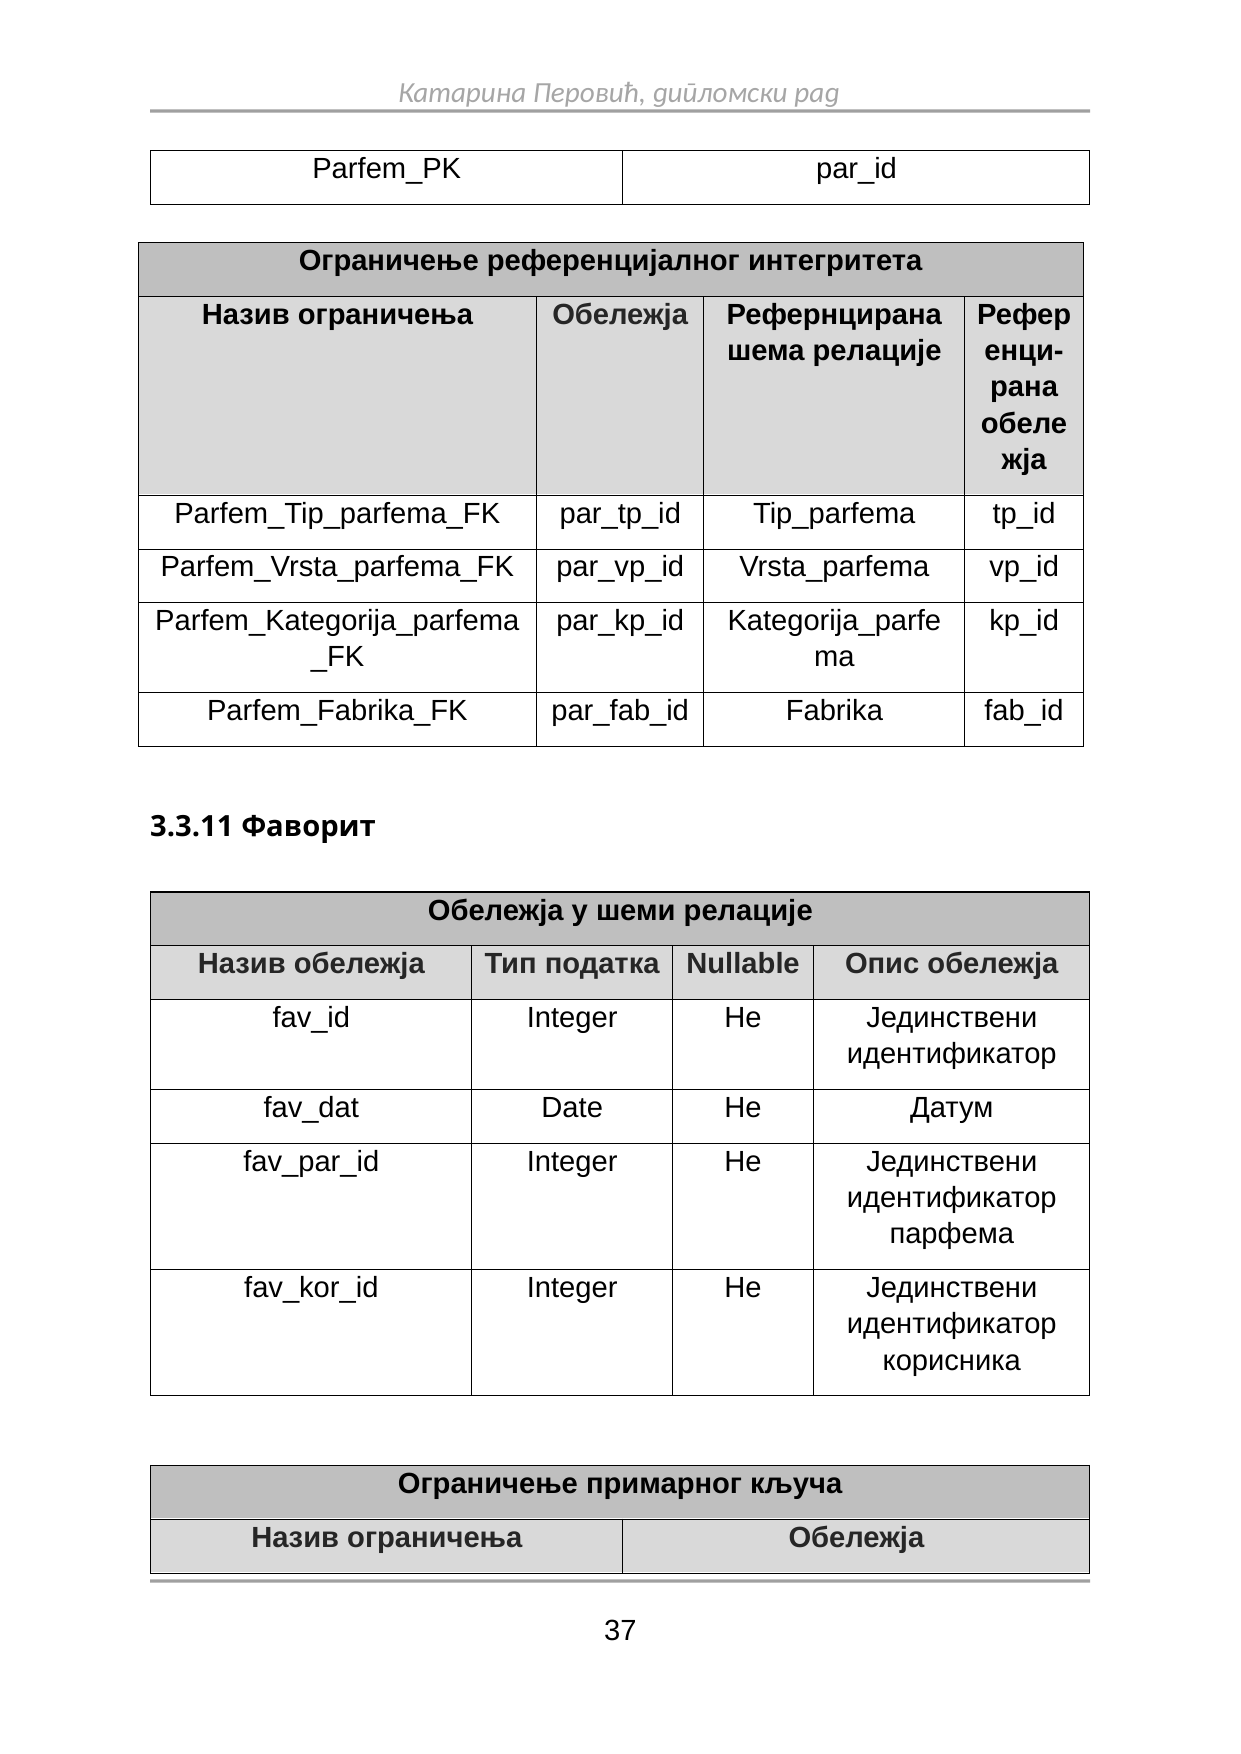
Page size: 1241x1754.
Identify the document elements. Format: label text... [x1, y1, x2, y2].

table_cell Јединствени идентификатор корисника [814, 1270, 1089, 1395]
table_cell Kategorija_parfema [704, 603, 964, 692]
table_cell Tip_parfema [704, 496, 964, 548]
table_cell par_id [623, 151, 1089, 204]
table_cell kp_id [965, 603, 1083, 692]
table_cell Датум [814, 1090, 1089, 1143]
table_cell Опис обележја [814, 946, 1089, 999]
table_cell Назив обележја [151, 946, 471, 999]
table_cell Nullable [673, 946, 813, 999]
table_cell par_fab_id [537, 693, 703, 746]
table_cell Обележја [537, 297, 703, 494]
table_cell Јединствени идентификатор парфема [814, 1144, 1089, 1269]
table_cell Date [472, 1090, 672, 1143]
table_cell tp_id [965, 496, 1083, 548]
table_cell fav_kor_id [151, 1270, 471, 1395]
table_cell Parfem_Kategorija_parfema_FK [139, 603, 536, 692]
table_cell par_tp_id [537, 496, 703, 548]
table_cell Референци-рана обележја [965, 297, 1083, 494]
table_cell Parfem_Tip_parfema_FK [139, 496, 536, 548]
table_cell Integer [472, 1000, 672, 1089]
table_header Ограничење примарног кључа [151, 1466, 1089, 1518]
table_cell Не [673, 1270, 813, 1395]
table_cell Не [673, 1144, 813, 1269]
table_cell Тип податка [472, 946, 672, 999]
table_cell vp_id [965, 550, 1083, 602]
table_cell fav_dat [151, 1090, 471, 1143]
table_cell Parfem_Vrsta_parfema_FK [139, 550, 536, 602]
table_cell Назив ограничења [151, 1520, 622, 1572]
table_cell fav_par_id [151, 1144, 471, 1269]
table_cell Integer [472, 1144, 672, 1269]
table_header Обележја у шеми релацијe [151, 893, 1089, 945]
table_cell Рефернцирана шема релације [704, 297, 964, 494]
table_cell fav_id [151, 1000, 471, 1089]
table_cell Integer [472, 1270, 672, 1395]
subtitle 3.3.11 Фаворит [150, 806, 1090, 845]
table_cell Fabrika [704, 693, 964, 746]
table_cell Не [673, 1090, 813, 1143]
table_cell Vrsta_parfema [704, 550, 964, 602]
table_cell Обележја [623, 1520, 1089, 1572]
table_cell Јединствени идентификатор [814, 1000, 1089, 1089]
table_cell par_vp_id [537, 550, 703, 602]
table_cell Parfem_PK [151, 151, 622, 204]
table_cell Назив ограничења [139, 297, 536, 494]
table_header Ограничење референцијалног интегритета [139, 243, 1083, 296]
table_cell Parfem_Fabrika_FK [139, 693, 536, 746]
table_cell par_kp_id [537, 603, 703, 692]
table_cell fab_id [965, 693, 1083, 746]
table_cell Не [673, 1000, 813, 1089]
